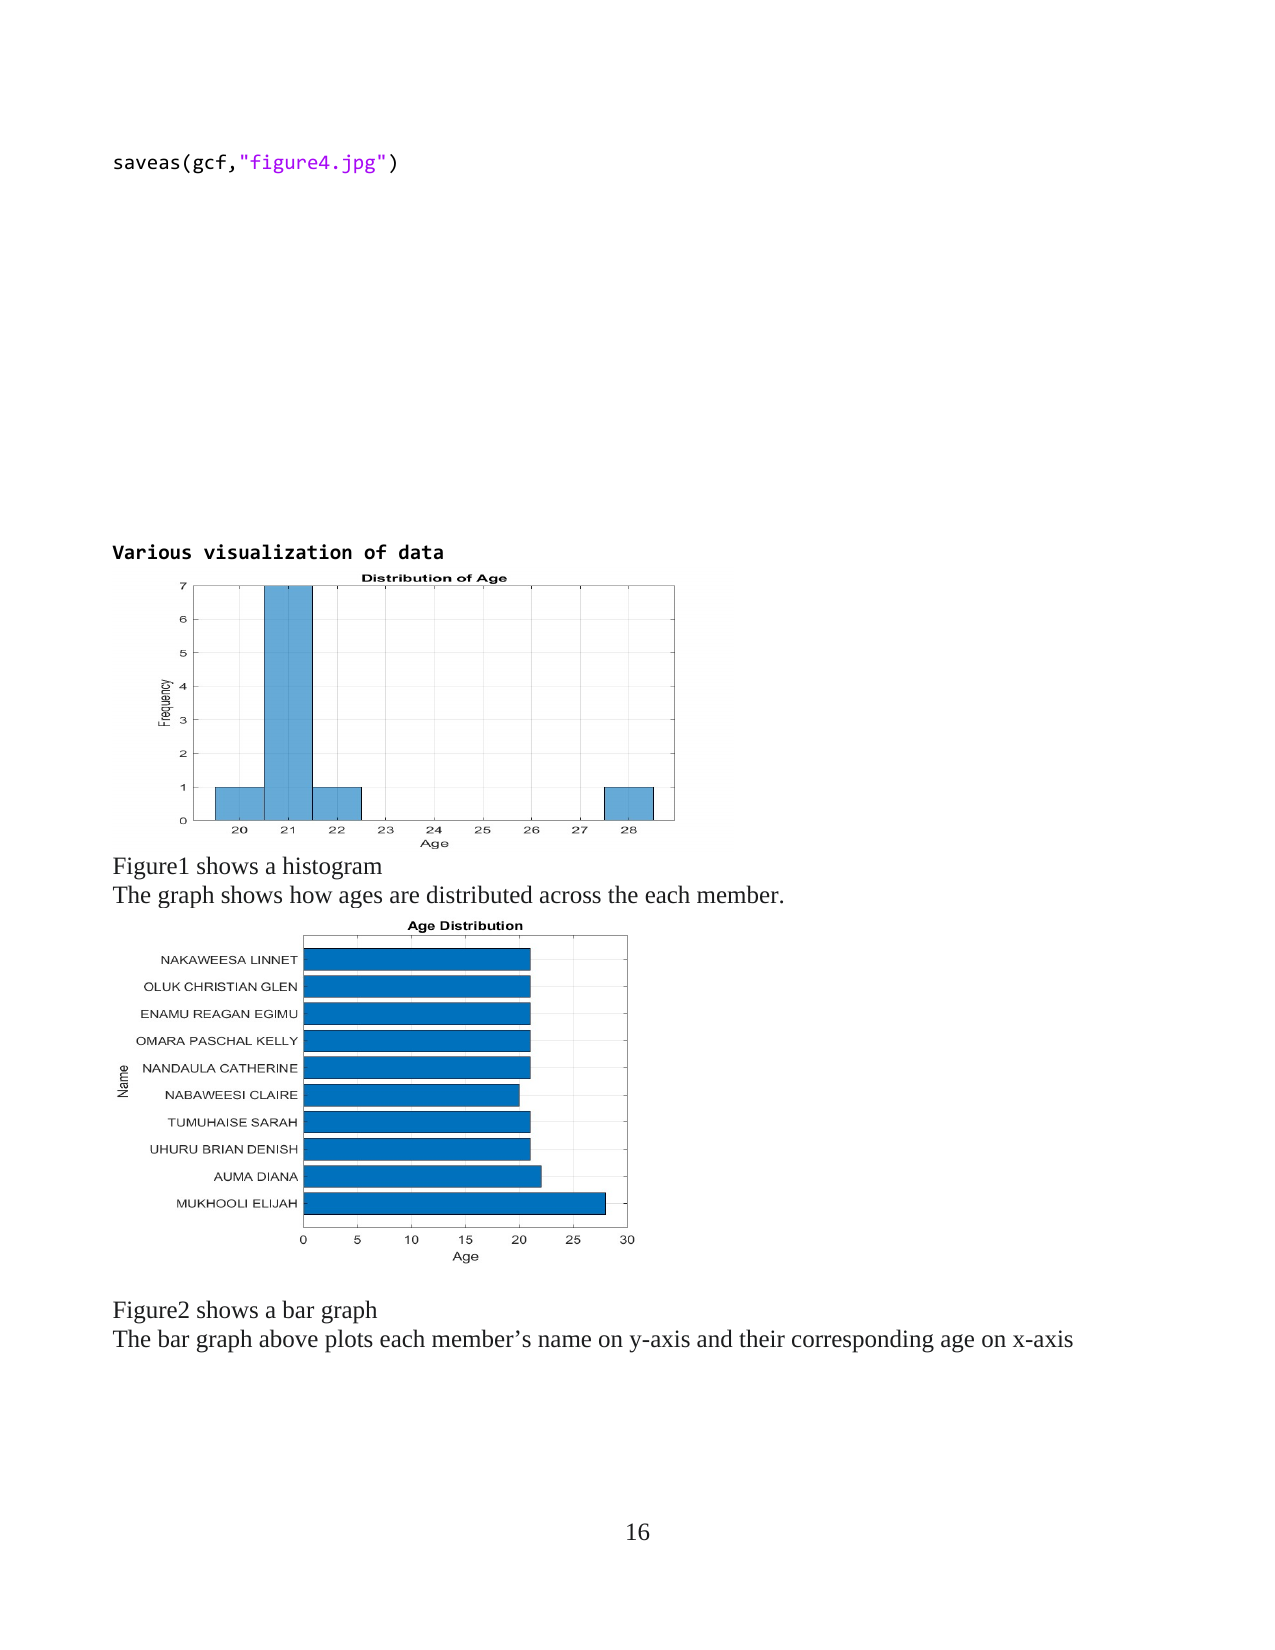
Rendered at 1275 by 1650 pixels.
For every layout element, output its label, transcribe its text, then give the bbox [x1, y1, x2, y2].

text Various visualization of data [112, 540, 1163, 564]
picture [112, 564, 734, 852]
text Figure1 shows a histogram [112, 851, 1163, 880]
text saveas(gcf,"figure4.jpg") [112, 150, 1163, 174]
text The bar graph above plots each member’s name on y-axis and their corresponding age on x-axis [112, 1324, 1163, 1353]
picture [112, 908, 681, 1267]
text Figure2 shows a bar graph [112, 1295, 1163, 1324]
text The graph shows how ages are distributed across the each member. [112, 880, 1163, 909]
